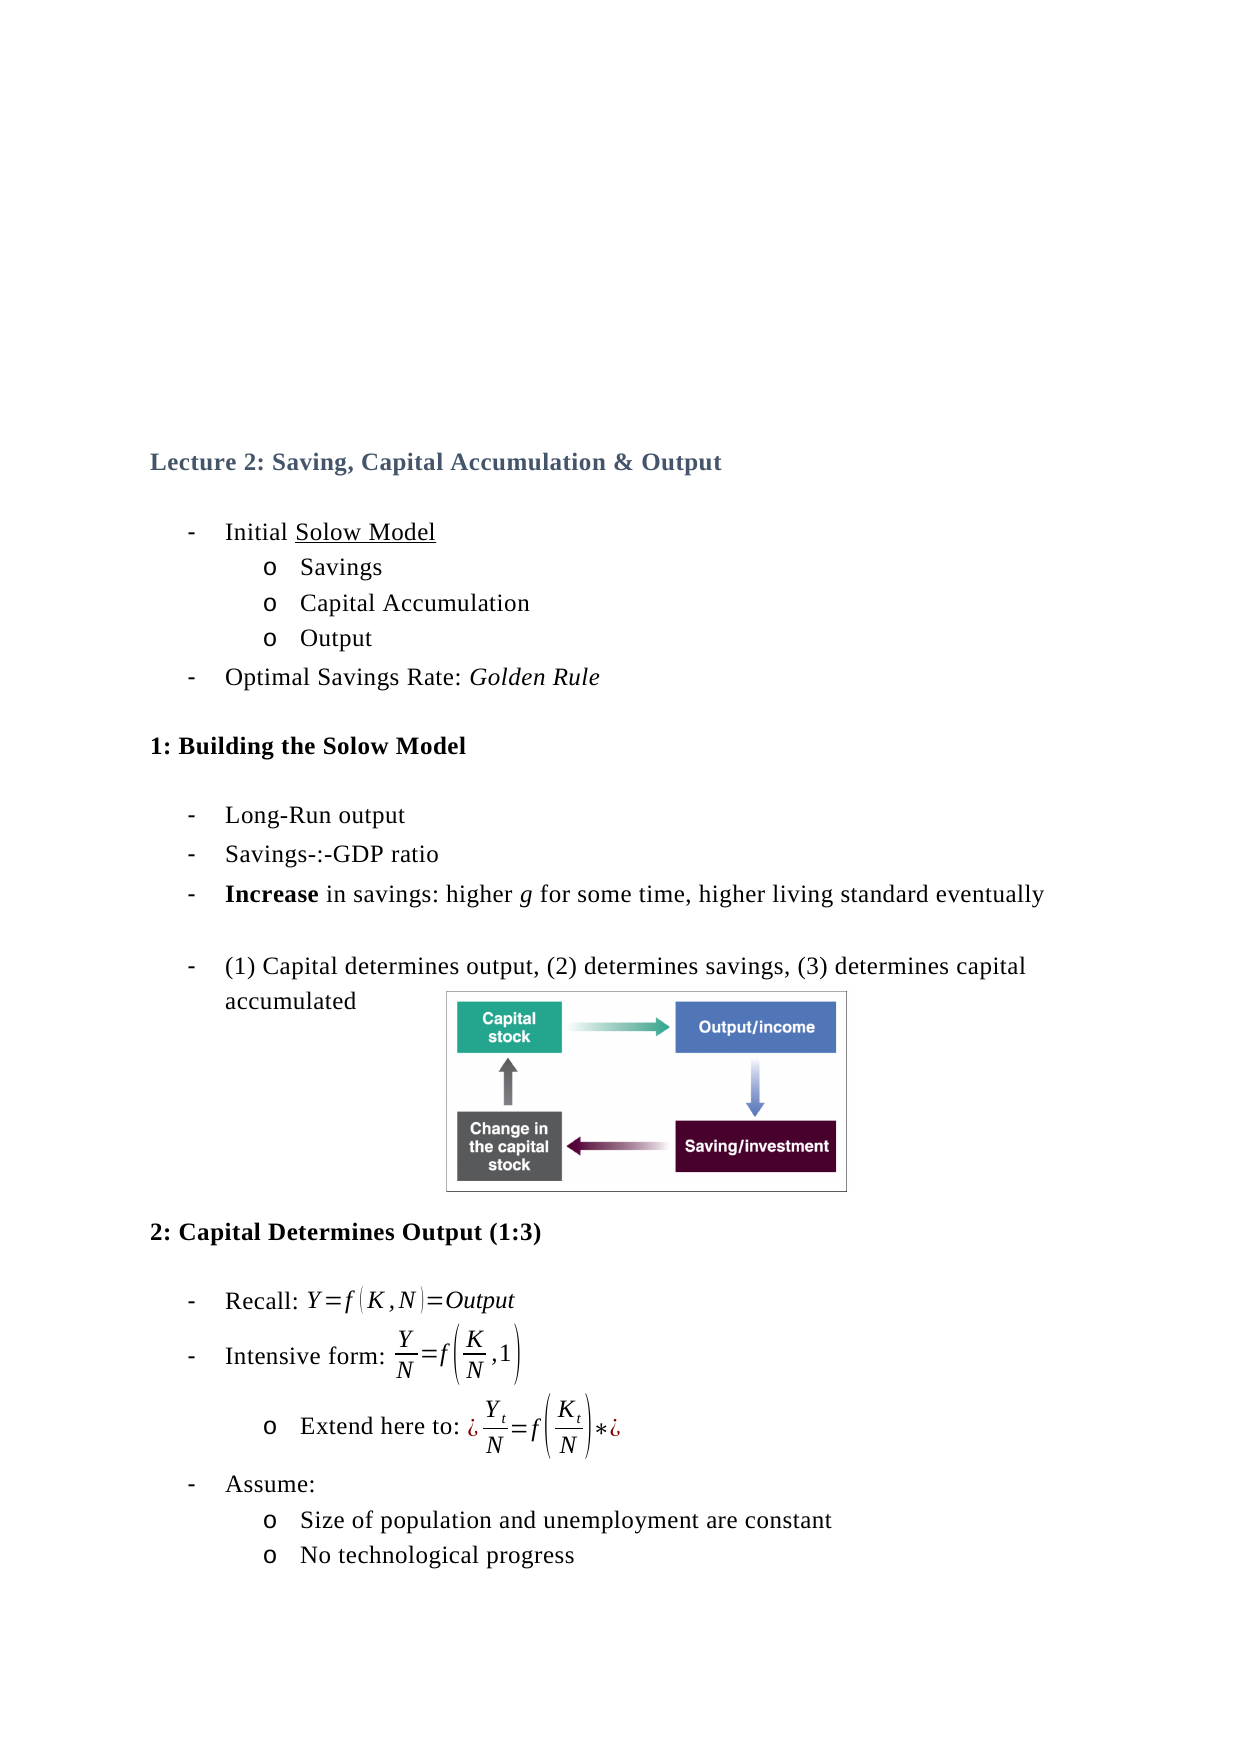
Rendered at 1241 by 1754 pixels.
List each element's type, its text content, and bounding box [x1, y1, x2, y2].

list Increase in savings: higher g for some time, higher living standard eventually [187, 875, 1090, 909]
list (1) Capital determines output, (2) determines savings, (3) determines capital accumulated [187, 947, 1090, 1014]
picture [441, 986, 852, 1196]
list Initial Solow Model [187, 513, 1090, 547]
list Capital Accumulation [262, 588, 1090, 619]
text 2: Capital Determines Output (1:3) [150, 1217, 1090, 1246]
list Intensive form: [187, 1322, 1090, 1387]
list Optimal Savings Rate: Golden Rule [187, 659, 1090, 693]
list Output [262, 623, 1090, 654]
list Assume: [187, 1466, 1090, 1500]
list Size of population and unemployment are constant [262, 1505, 1090, 1536]
list No technological progress [262, 1541, 1090, 1571]
list Long-Run output [187, 797, 1090, 831]
list Savings [262, 552, 1090, 583]
list Savings-:-GDP ratio [187, 836, 1090, 870]
list Recall: [187, 1283, 1090, 1317]
list Extend here to: [262, 1392, 1090, 1461]
text Lecture 2: Saving, Capital Accumulation & Output [150, 447, 1090, 476]
text 1: Building the Solow Model [150, 731, 1090, 759]
